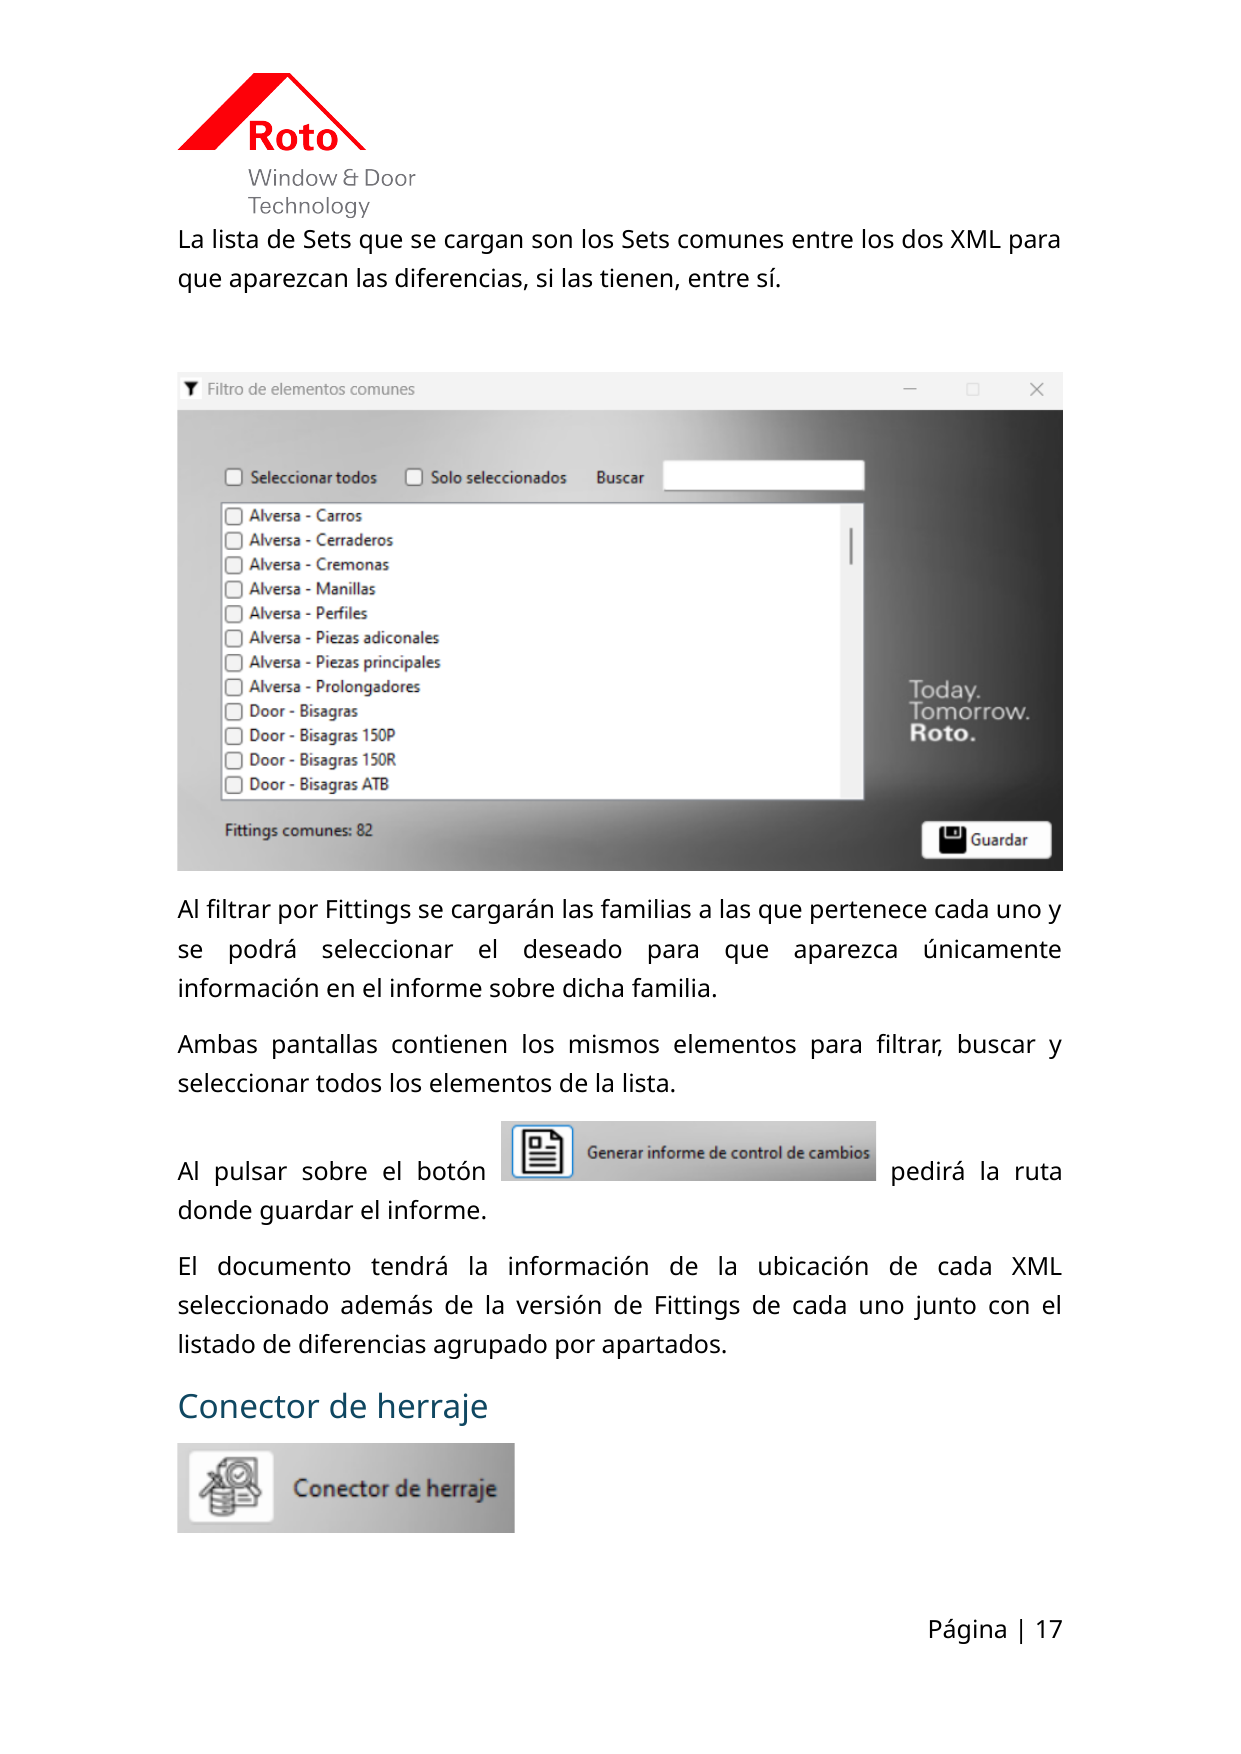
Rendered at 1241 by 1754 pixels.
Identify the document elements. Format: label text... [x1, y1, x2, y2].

picture [177, 1443, 515, 1533]
picture [177, 372, 1063, 871]
text Al filtrar por Fittings se cargarán las familias a las que pertenece cada uno y se podrá seleccionar el deseado para que aparezca únicamente información en el informe sobre dicha familia. [177, 892, 1063, 1004]
subtitle Conector de herraje [177, 1383, 1063, 1428]
picture [501, 1121, 877, 1181]
text El documento tendrá la información de la ubicación de cada XML seleccionado además de la versión de Fittings de cada uno junto con el listado de diferencias agrupado por apartados. [177, 1248, 1063, 1361]
text Al pulsar sobre el botón pedirá la ruta donde guardar el informe. [177, 1121, 1063, 1227]
text La lista de Sets que se cargan son los Sets comunes entre los dos XML para que aparezcan las diferencias, si las tienen, entre sí. [177, 221, 1063, 295]
text Ambas pantallas contienen los mismos elementos para filtrar, buscar y seleccionar todos los elementos de la lista. [177, 1026, 1063, 1099]
picture [177, 73, 473, 222]
